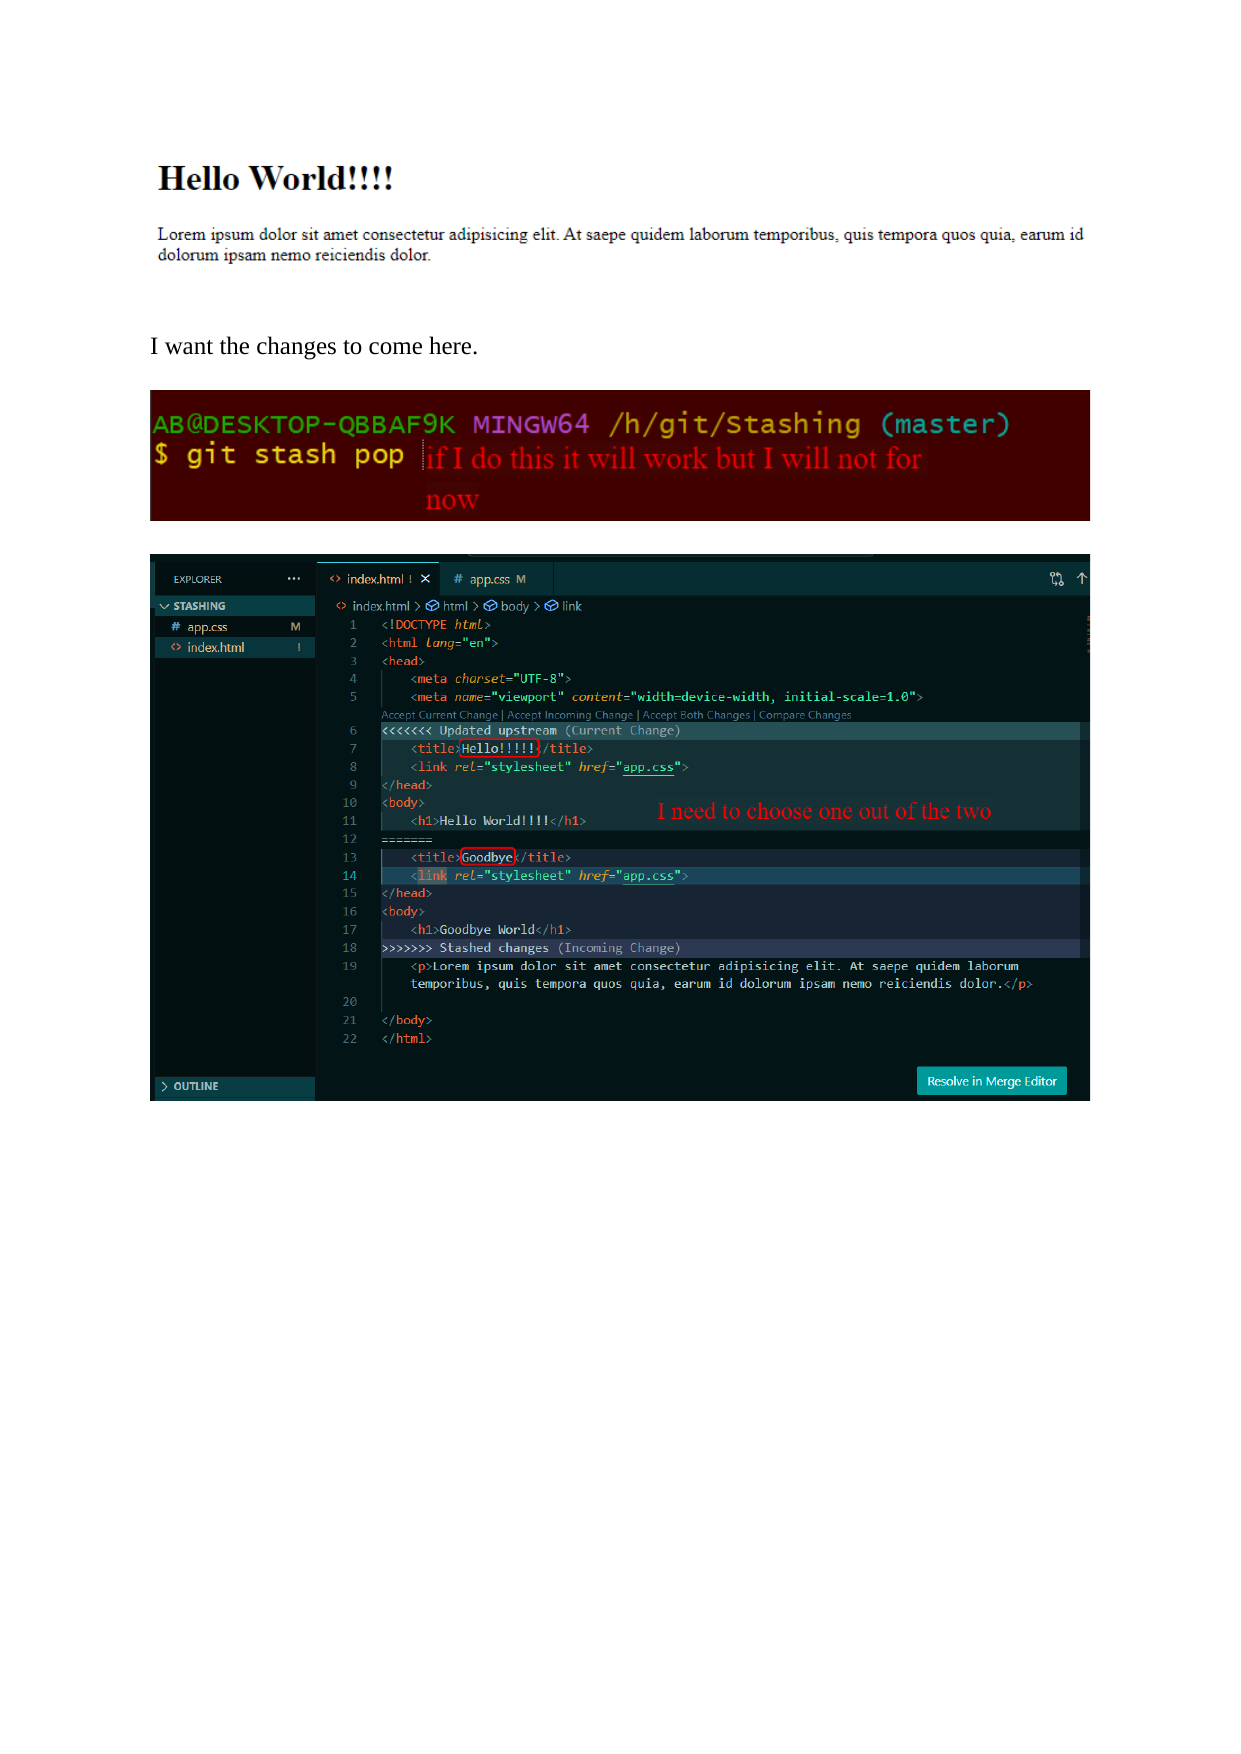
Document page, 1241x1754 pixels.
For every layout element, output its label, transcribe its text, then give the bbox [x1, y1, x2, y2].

picture [150, 150, 1091, 298]
text I want the changes to come here. [150, 331, 1090, 360]
picture [150, 390, 1091, 521]
picture [150, 554, 1091, 1101]
